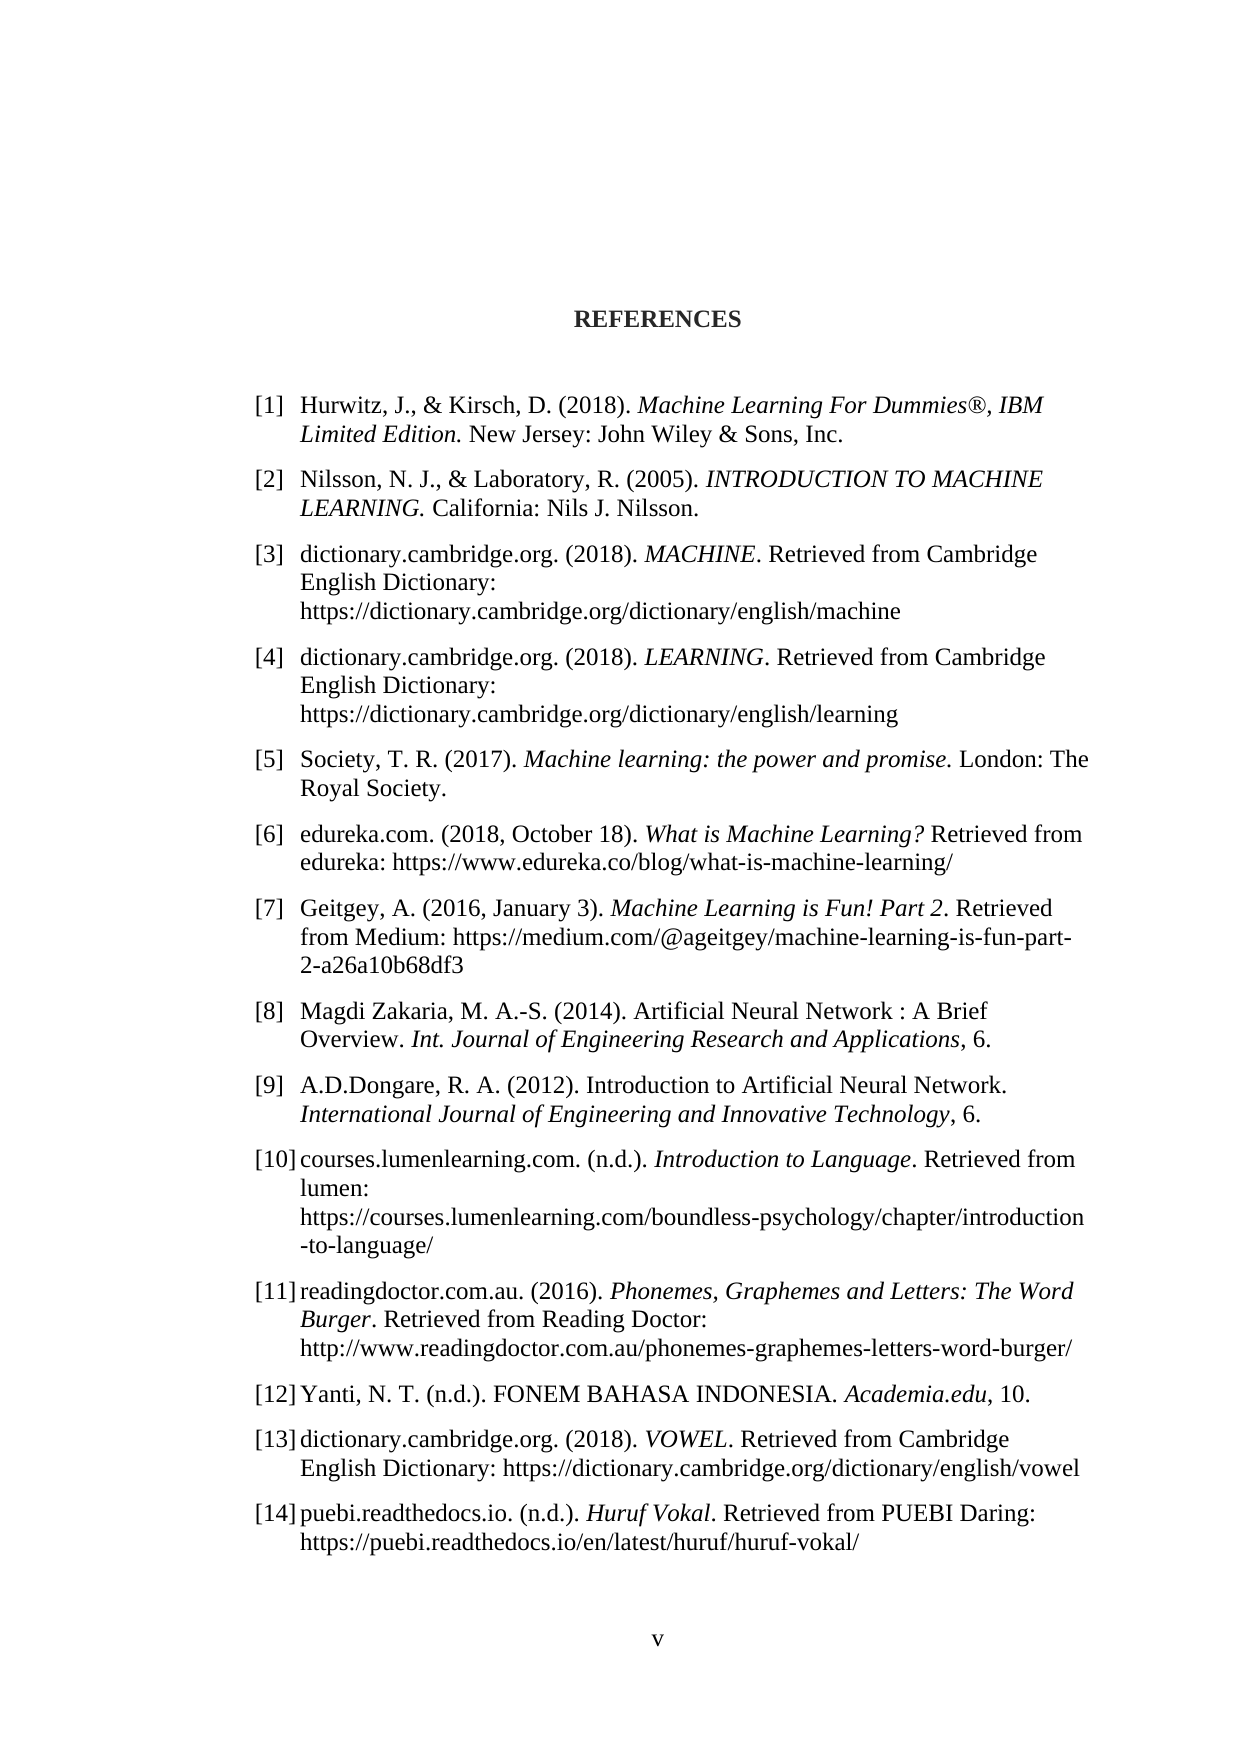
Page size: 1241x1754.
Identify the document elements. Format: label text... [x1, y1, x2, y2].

list edureka.com. (2018, October 18). What is Machine Learning? Retrieved from edureka: https://www.edureka.co/blog/what-is-machine-learning/ [254, 819, 1090, 876]
list Hurwitz, J., & Kirsch, D. (2018). Machine Learning For Dummies®, IBM Limited Edition. New Jersey: John Wiley & Sons, Inc. [254, 390, 1090, 448]
list Nilsson, N. J., & Laboratory, R. (2005). INTRODUCTION TO MACHINE LEARNING. California: Nils J. Nilsson. [254, 464, 1090, 522]
list Geitgey, A. (2016, January 3). Machine Learning is Fun! Part 2. Retrieved from Medium: https://medium.com/@ageitgey/machine-learning-is-fun-part-2-a26a10b68df3 [254, 893, 1090, 979]
list Society, T. R. (2017). Machine learning: the power and promise. London: The Royal Society. [254, 744, 1090, 802]
list dictionary.cambridge.org. (2018). MACHINE. Retrieved from Cambridge English Dictionary: https://dictionary.cambridge.org/dictionary/english/machine [254, 539, 1090, 625]
list Magdi Zakaria, M. A.-S. (2014). Artificial Neural Network : A Brief Overview. Int. Journal of Engineering Research and Applications, 6. [254, 996, 1090, 1053]
list courses.lumenlearning.com. (n.d.). Introduction to Language. Retrieved from lumen: https://courses.lumenlearning.com/boundless-psychology/chapter/introduction-to-language/ [254, 1144, 1090, 1259]
subtitle REFERENCES [225, 304, 1090, 333]
list Yanti, N. T. (n.d.). FONEM BAHASA INDONESIA. Academia.edu, 10. [254, 1379, 1090, 1407]
list readingdoctor.com.au. (2016). Phonemes, Graphemes and Letters: The Word Burger. Retrieved from Reading Doctor: http://www.readingdoctor.com.au/phonemes-graphemes-letters-word-burger/ [254, 1276, 1090, 1362]
list dictionary.cambridge.org. (2018). VOWEL. Retrieved from Cambridge English Dictionary: https://dictionary.cambridge.org/dictionary/english/vowel [254, 1424, 1090, 1482]
list dictionary.cambridge.org. (2018). LEARNING. Retrieved from Cambridge English Dictionary: https://dictionary.cambridge.org/dictionary/english/learning [254, 642, 1090, 728]
list puebi.readthedocs.io. (n.d.). Huruf Vokal. Retrieved from PUEBI Daring: https://puebi.readthedocs.io/en/latest/huruf/huruf-vokal/ [254, 1498, 1090, 1556]
list A.D.Dongare, R. A. (2012). Introduction to Artificial Neural Network. International Journal of Engineering and Innovative Technology, 6. [254, 1070, 1090, 1127]
